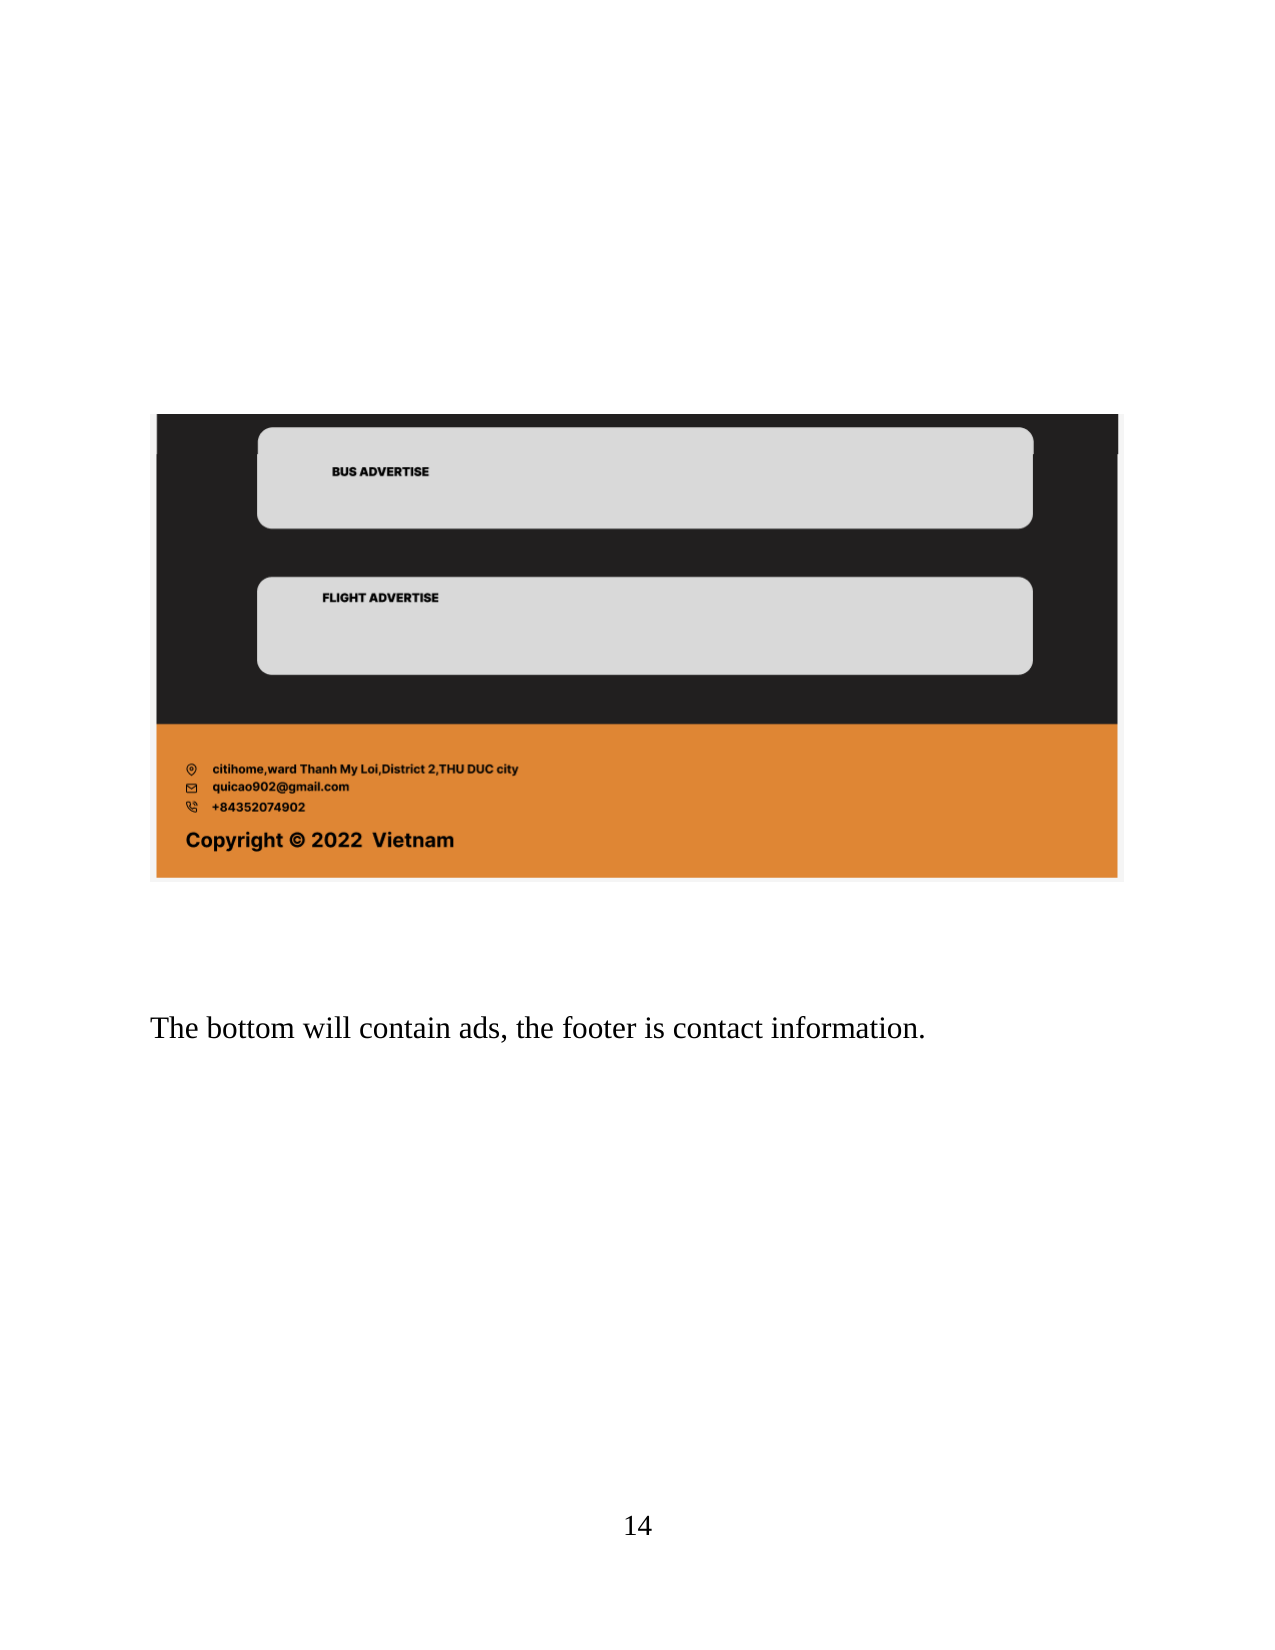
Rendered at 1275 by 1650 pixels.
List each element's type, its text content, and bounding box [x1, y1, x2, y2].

picture [150, 414, 1124, 882]
text The bottom will contain ads, the footer is contact information. [150, 1009, 1125, 1045]
